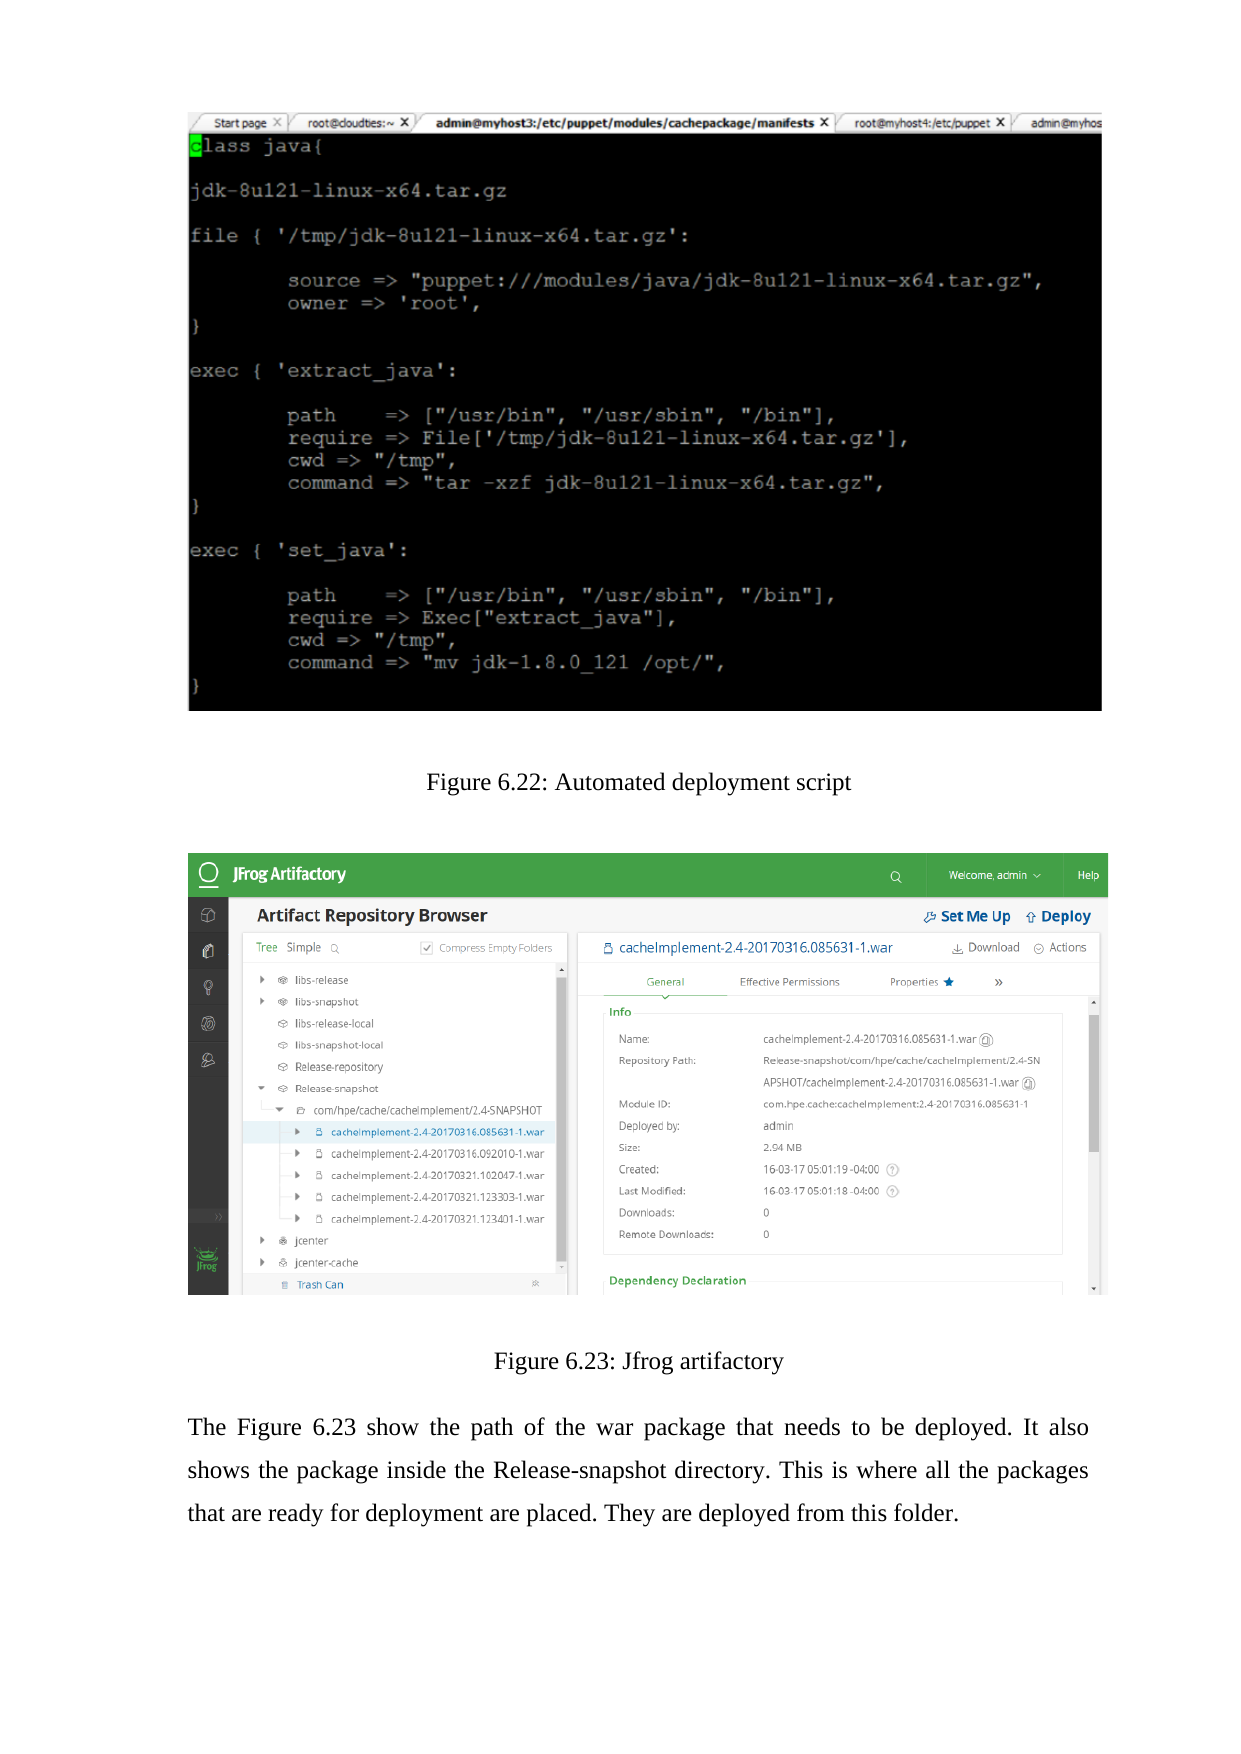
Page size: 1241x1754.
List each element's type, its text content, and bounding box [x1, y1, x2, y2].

text Figure 6.23: Jfrog artifactory [187, 1346, 1090, 1375]
text The Figure 6.23 show the path of the war package that needs to be deployed. It also shows the package inside the Release-snapshot directory. This is where all the packages that are ready for deployment are placed. They are deployed from this folder. [187, 1412, 1090, 1527]
text Figure 6.22: Automated deployment script [187, 767, 1090, 796]
picture [187, 112, 1104, 711]
picture [187, 853, 1109, 1296]
